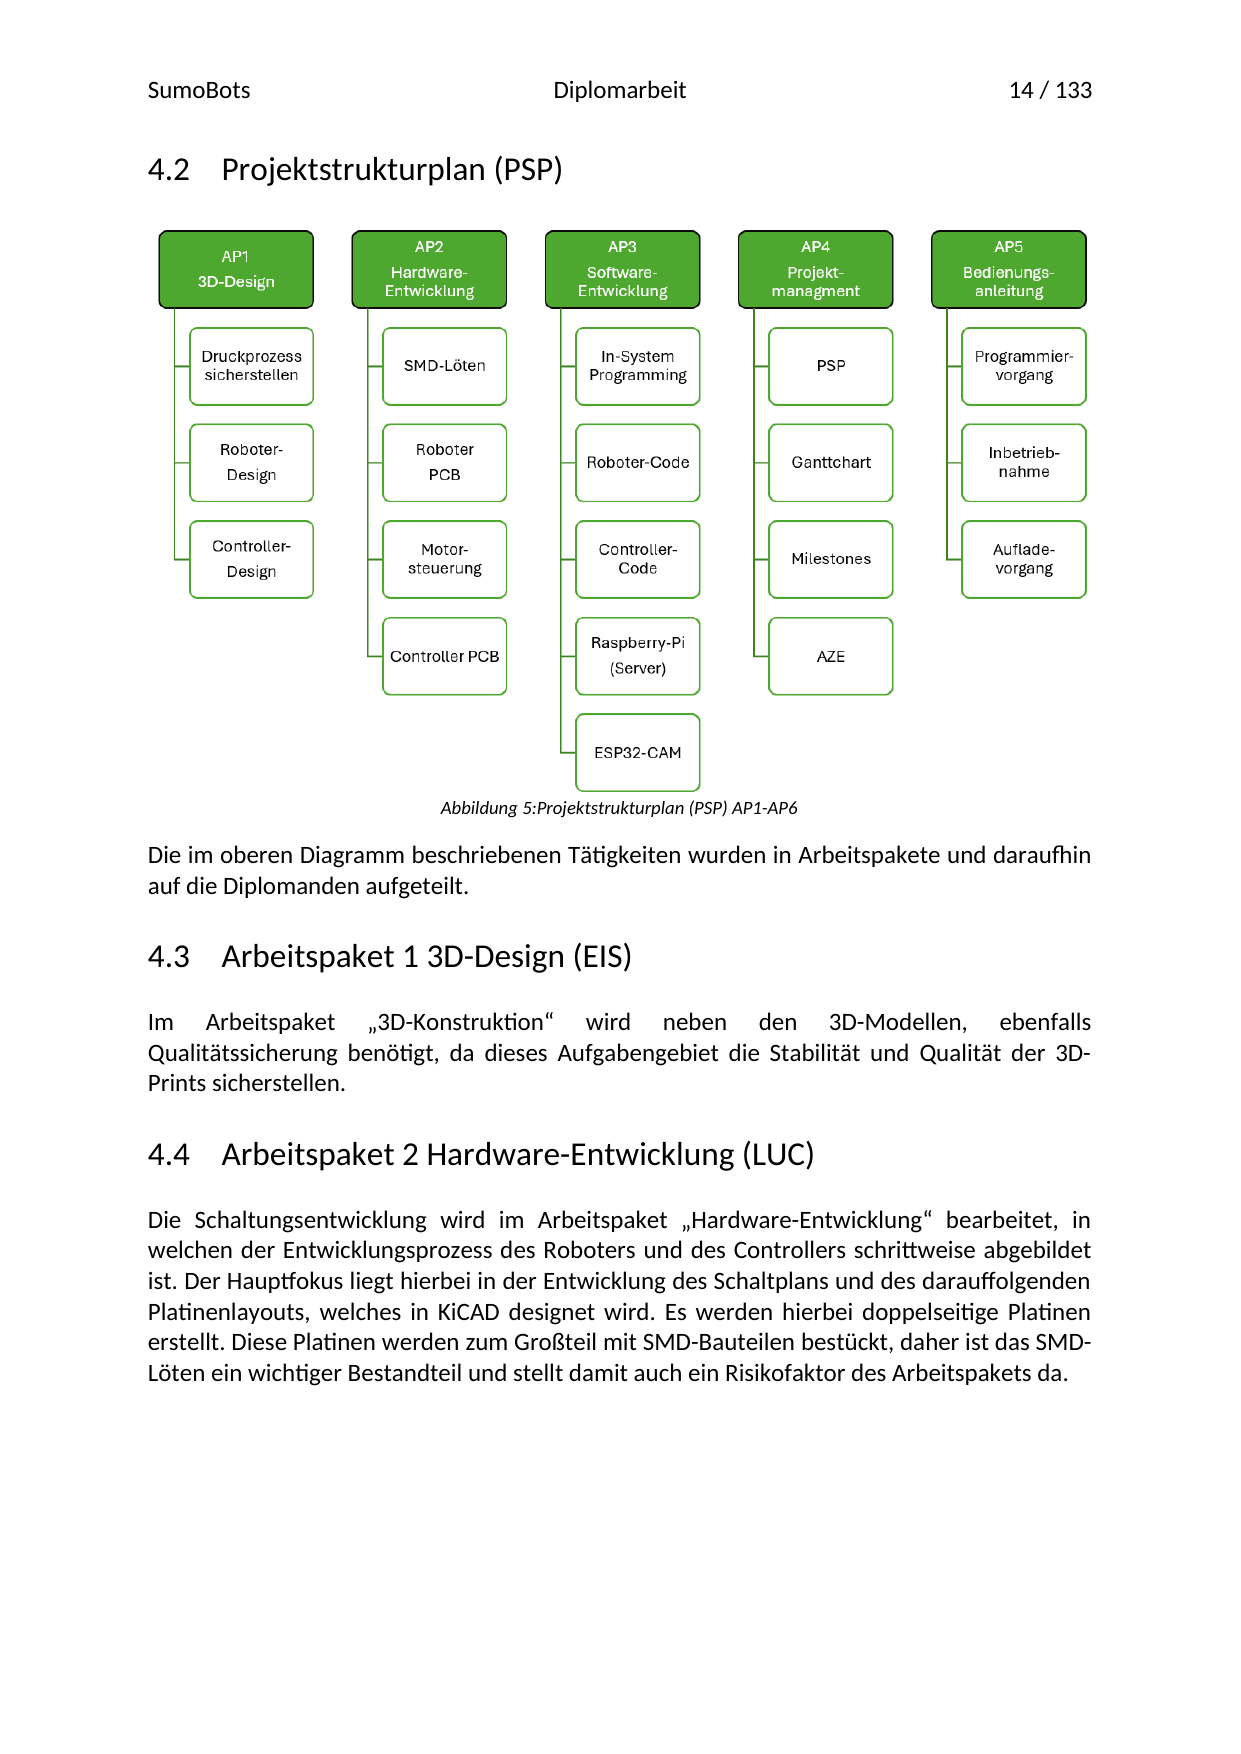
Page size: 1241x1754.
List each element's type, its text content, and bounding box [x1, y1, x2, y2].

subtitle Projektstrukturplan (PSP) [148, 148, 1093, 188]
text Die Schaltungsentwicklung wird im Arbeitspaket „Hardware-Entwicklung“ bearbeitet, in welchen der Entwicklungsprozess des Roboters und des Controllers schrittweise abgebildet ist. Der Hauptfokus liegt hierbei in der Entwicklung des Schaltplans und des darauffolgenden Platinenlayouts, welches in KiCAD designet wird. Es werden hierbei doppelseitige Platinen erstellt. Diese Platinen werden zum Großteil mit SMD-Bauteilen bestückt, daher ist das SMD-Löten ein wichtiger Bestandteil und stellt damit auch ein Risikofaktor des Arbeitspakets da. [148, 1204, 1093, 1387]
picture [147, 218, 1093, 796]
text Abbildung 5:Projektstrukturplan (PSP) AP1-AP6 [148, 796, 1093, 819]
subtitle Arbeitspaket 1 3D-Design (EIS) [148, 935, 1093, 976]
subtitle Arbeitspaket 2 Hardware-Entwicklung (LUC) [148, 1133, 1093, 1173]
text Die im oberen Diagramm beschriebenen Tätigkeiten wurden in Arbeitspakete und daraufhin auf die Diplomanden aufgeteilt. [148, 839, 1093, 901]
text Im Arbeitspaket „3D-Konstruktion“ wird neben den 3D-Modellen, ebenfalls Qualitätssicherung benötigt, da dieses Aufgabengebiet die Stabilität und Qualität der 3D-Prints sicherstellen. [148, 1007, 1093, 1098]
